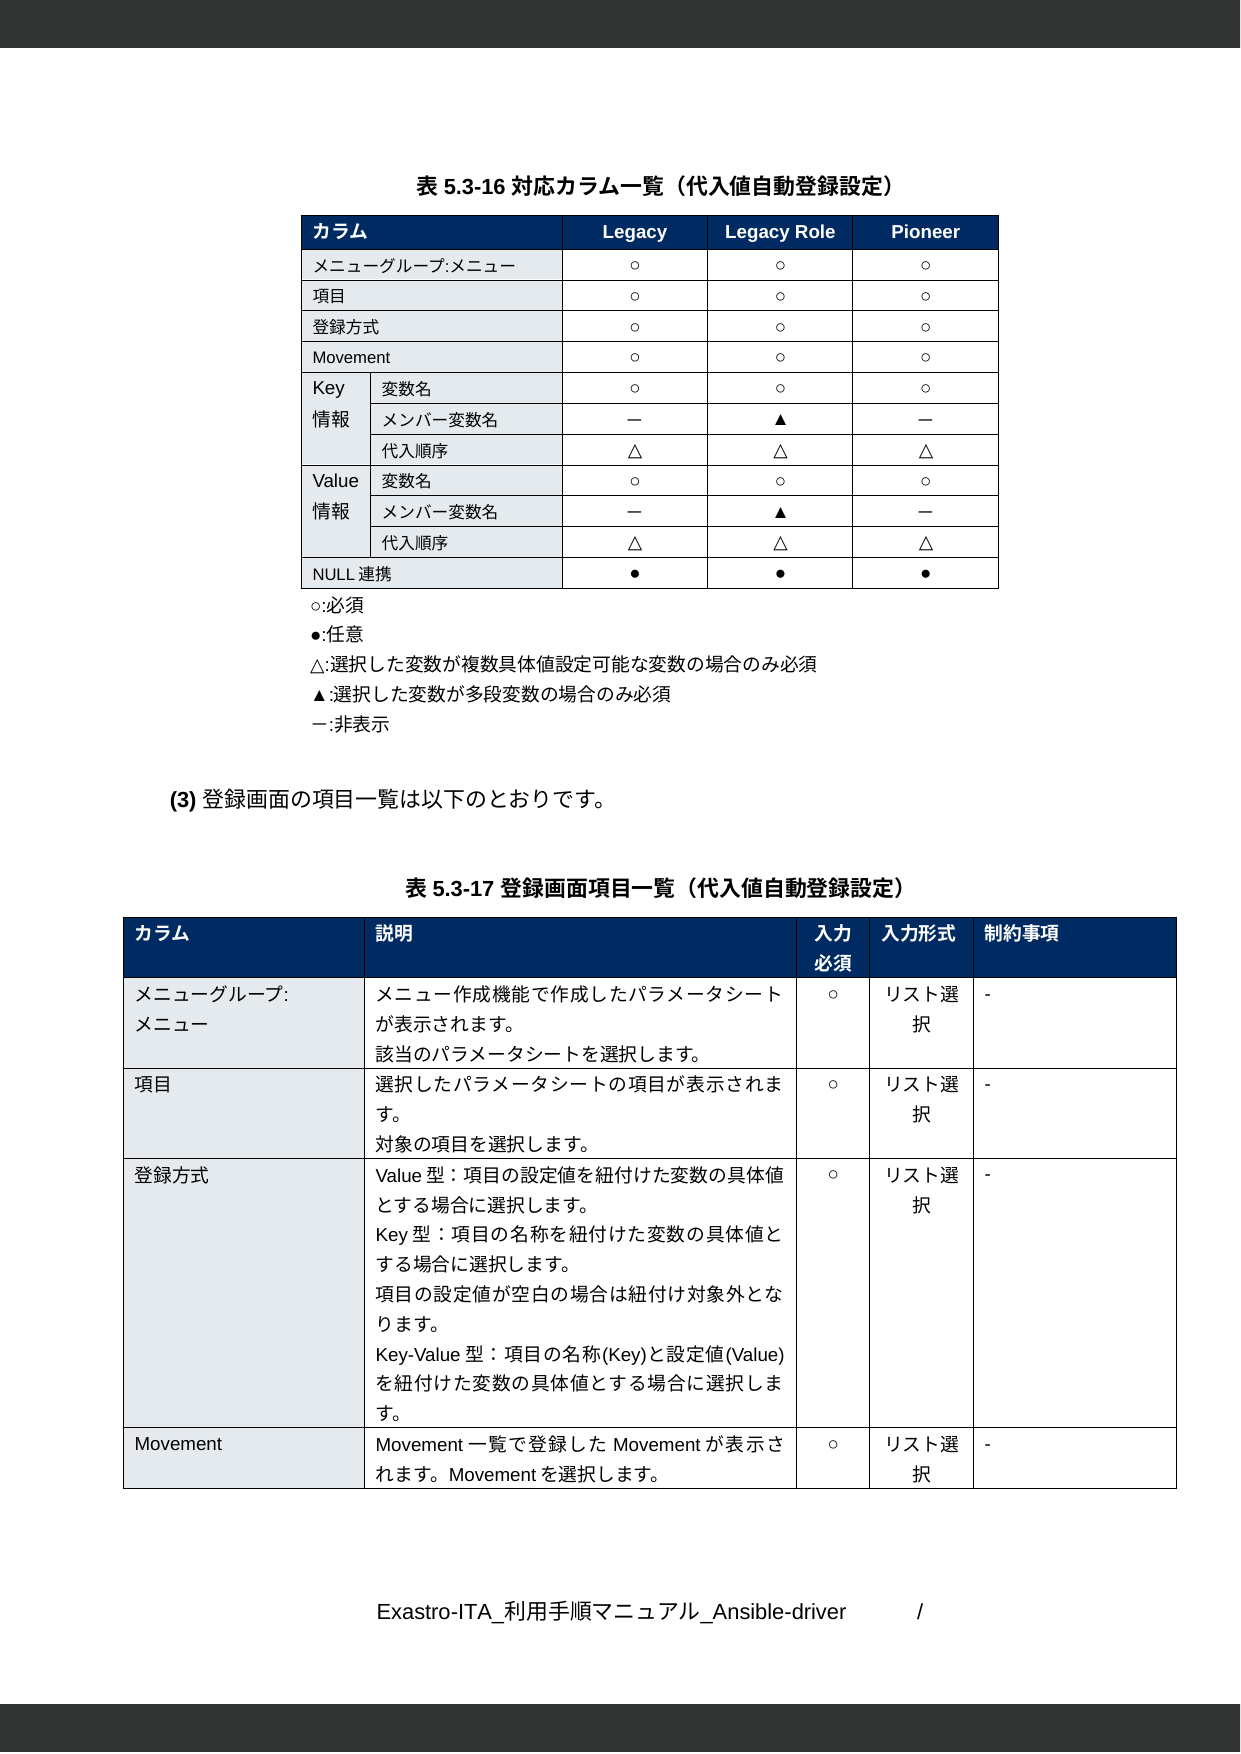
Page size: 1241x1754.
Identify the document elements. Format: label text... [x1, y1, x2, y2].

table_cell △ [563, 435, 707, 464]
table_cell ▲ [708, 404, 852, 434]
table_cell ● [708, 558, 852, 588]
table_header カラム [124, 918, 364, 977]
table_cell リスト選択 [870, 1159, 973, 1427]
table_cell メニューグループ: メニュー [124, 978, 364, 1068]
text (3) 登録画面の項目一覧は以下のとおりです。 [169, 768, 1152, 827]
table_cell － [853, 496, 998, 526]
table_header 入力 必須 [797, 918, 869, 977]
table_cell Movement [302, 342, 562, 372]
table_cell 変数名 [371, 373, 562, 403]
table_cell ○ [563, 250, 707, 279]
table_cell リスト選択 [870, 978, 973, 1068]
table_cell NULL連携 [302, 558, 562, 588]
table_cell ● [563, 558, 707, 588]
table_cell リスト選択 [870, 1428, 973, 1488]
table_header Legacy Role [708, 216, 852, 249]
table_cell - [974, 1069, 1176, 1158]
picture [0, 0, 1241, 48]
table_cell － [563, 404, 707, 434]
table_cell ○ [797, 1428, 869, 1488]
table_cell － [853, 404, 998, 434]
table_cell ○ [563, 466, 707, 495]
table_cell ○ [708, 373, 852, 403]
table_cell ○ [853, 281, 998, 310]
table_cell メニュー作成機能で作成したパラメータシートが表示されます。 該当のパラメータシートを選択します。 [365, 978, 796, 1068]
picture [0, 1704, 1241, 1752]
table_cell ○ [563, 342, 707, 372]
table_header カラム [302, 216, 562, 249]
table_cell メンバー変数名 [371, 496, 562, 526]
table_cell 選択したパラメータシートの項目が表示されます。 対象の項目を選択します。 [365, 1069, 796, 1158]
table_cell ○ [853, 342, 998, 372]
table_cell ○ [708, 311, 852, 341]
table_header Legacy [563, 216, 707, 249]
table_cell - [974, 1428, 1176, 1488]
table_header Pioneer [853, 216, 998, 249]
table_cell 変数名 [371, 466, 562, 495]
text ○:必須 [310, 589, 1152, 619]
table_cell ○ [853, 466, 998, 495]
table_cell ○ [708, 281, 852, 310]
table_cell 項目 [302, 281, 562, 310]
table_cell ▲ [708, 496, 852, 526]
table_cell 登録方式 [124, 1159, 364, 1427]
table_cell △ [563, 527, 707, 557]
table_cell Value型：項目の設定値を紐付けた変数の具体値とする場合に選択します。 Key型：項目の名称を紐付けた変数の具体値とする場合に選択します。 項目の設定値が空白の場合は紐付け対象外となります。 Key-Value型：項目の名称(Key)と設定値(Value)を紐付けた変数の具体値とする場合に選択します。 [365, 1159, 796, 1427]
table_cell ○ [563, 281, 707, 310]
table_cell △ [708, 435, 852, 464]
table_cell ○ [797, 978, 869, 1068]
table_cell リスト選択 [870, 1069, 973, 1158]
table_cell Movement一覧で登録したMovementが表示されます。Movementを選択します。 [365, 1428, 796, 1488]
table_cell - [974, 978, 1176, 1068]
table_cell ○ [708, 466, 852, 495]
table_cell ○ [708, 342, 852, 372]
table_cell 代入順序 [371, 527, 562, 557]
table_cell ○ [563, 311, 707, 341]
table_cell Value 情報 [302, 466, 370, 557]
table_cell ○ [853, 250, 998, 279]
text 表 5.3-17 登録画面項目一覧（代入値自動登録設定） [169, 857, 1152, 917]
text ●:任意 △:選択した変数が複数具体値設定可能な変数の場合のみ必須 ▲:選択した変数が多段変数の場合のみ必須 －:非表示 [310, 619, 1152, 738]
table_cell 代入順序 [371, 435, 562, 464]
table_cell メンバー変数名 [371, 404, 562, 434]
table_cell ● [853, 558, 998, 588]
table_cell － [563, 496, 707, 526]
table_cell ○ [708, 250, 852, 279]
table_cell 登録方式 [302, 311, 562, 341]
table_header 制約事項 [974, 918, 1176, 977]
table_cell △ [853, 527, 998, 557]
table_cell △ [853, 435, 998, 464]
table_cell △ [708, 527, 852, 557]
table_cell ○ [797, 1069, 869, 1158]
table_header 説明 [365, 918, 796, 977]
text 表 5.3-16 対応カラム一覧（代入値自動登録設定） [169, 155, 1152, 214]
table_cell ○ [563, 373, 707, 403]
table_cell Movement [124, 1428, 364, 1488]
table_cell 項目 [124, 1069, 364, 1158]
table_cell ○ [797, 1159, 869, 1427]
table_cell ○ [853, 373, 998, 403]
table_cell メニューグループ:メニュー [302, 250, 562, 279]
table_cell ○ [853, 311, 998, 341]
table_cell Key 情報 [302, 373, 370, 464]
table_header 入力形式 [870, 918, 973, 977]
table_cell - [974, 1159, 1176, 1427]
